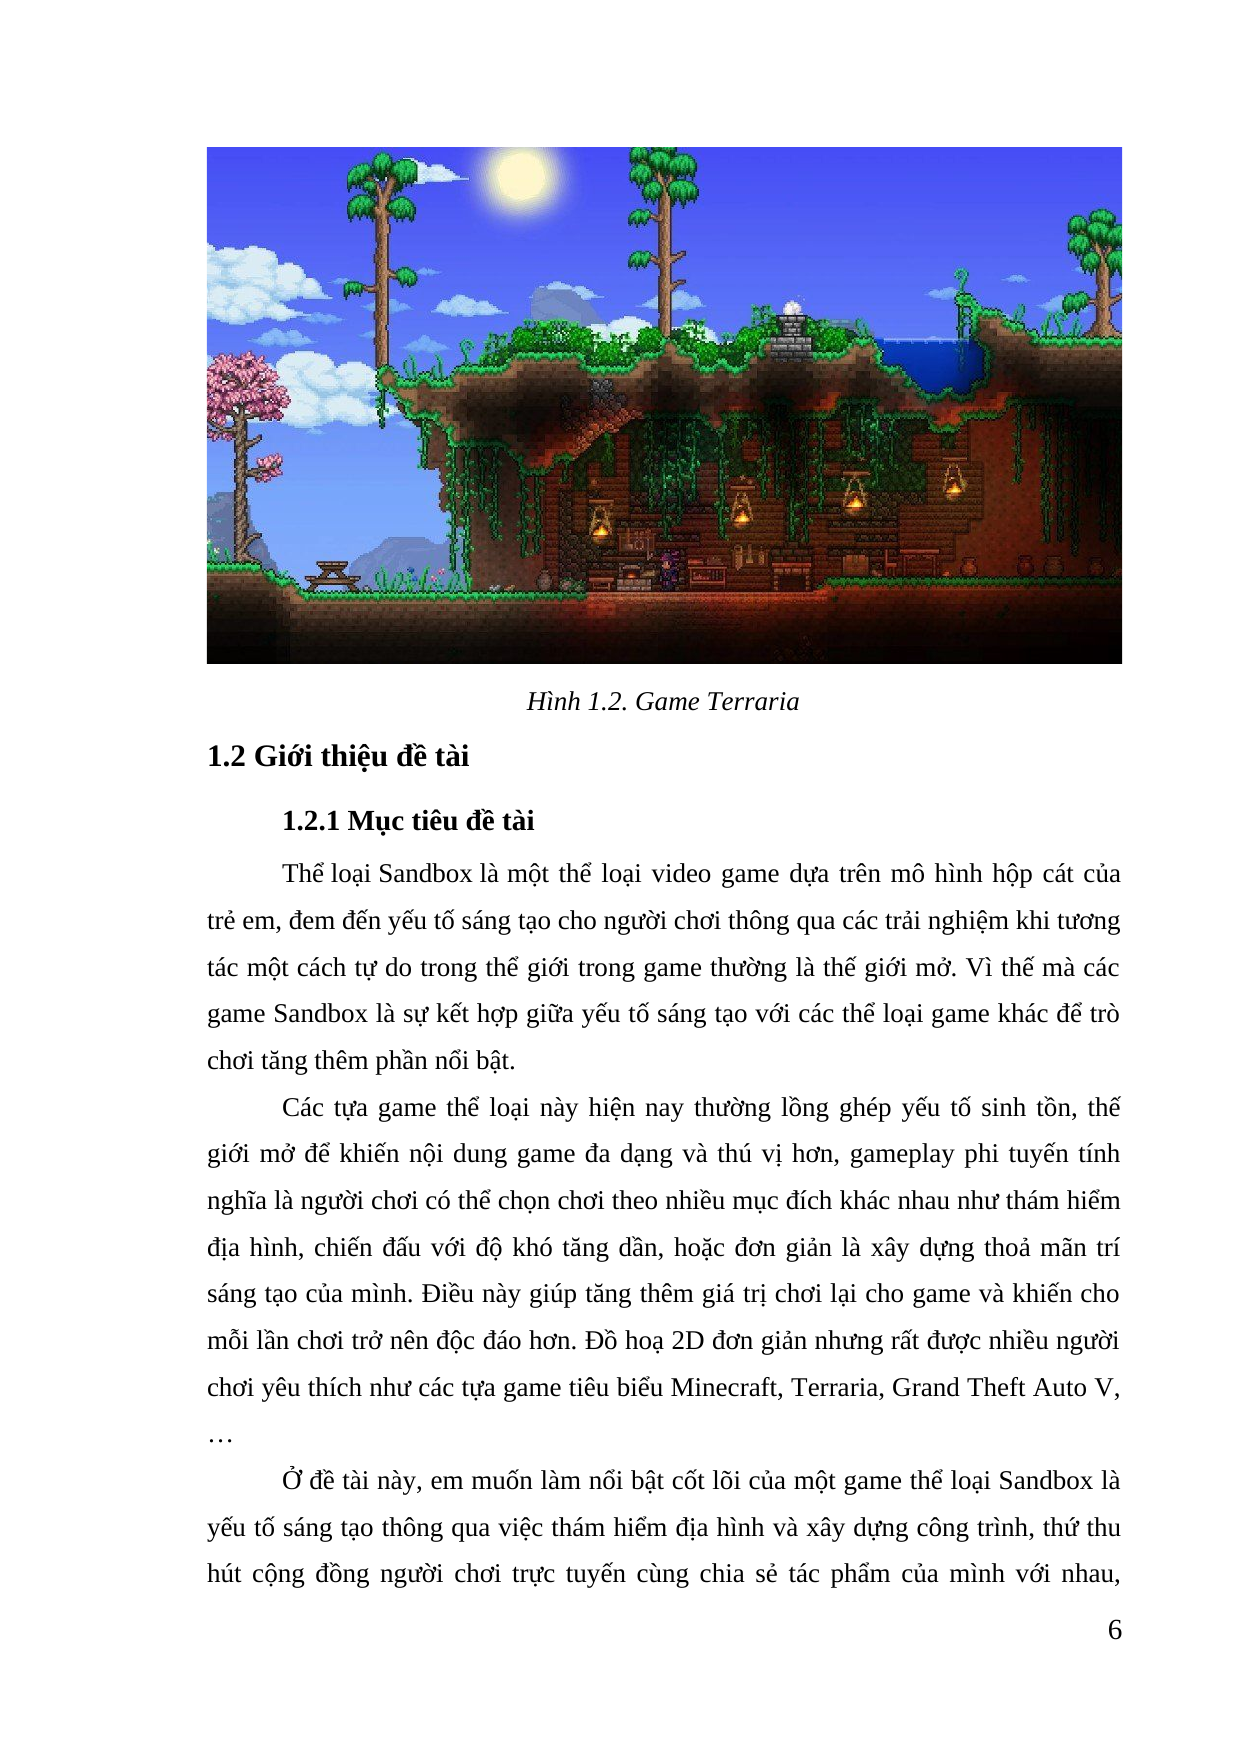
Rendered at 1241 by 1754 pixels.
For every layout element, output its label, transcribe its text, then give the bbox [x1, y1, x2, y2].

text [207, 1464, 1122, 1589]
text Hình 1.2. Game Terraria [207, 685, 1122, 716]
picture [206, 147, 1123, 664]
text Các tựa game thể loại này hiện nay thường lồng ghép yếu tố sinh tồn, thế giới mở để khiến nội dung game đa dạng và thú vị hơn, gameplay phi tuyến tính nghĩa là người chơi có thể chọn chơi theo nhiều mục đích khác nhau như thám hiểm địa hình, chiến đấu với độ khó tăng dần, hoặc đơn giản là xây dựng thoả mãn trí sáng tạo của mình. Điều này giúp tăng thêm giá trị chơi lại cho game và khiến cho mỗi lần chơi trở nên độc đáo hơn. Đồ hoạ 2D đơn giản nhưng rất được nhiều người chơi yêu thích như các tựa game tiêu biểu Minecraft, Terraria, Grand Theft Auto V,… [207, 1091, 1122, 1449]
subtitle 1.2.1 Mục tiêu đề tài [207, 803, 1122, 837]
text Thể loại Sandbox là một thể loại video game dựa trên mô hình hộp cát của trẻ em, đem đến yếu tố sáng tạo cho người chơi thông qua các trải nghiệm khi tương tác một cách tự do trong thể giới trong game thường là thế giới mở. Vì thế mà các game Sandbox là sự kết hợp giữa yếu tố sáng tạo với các thể loại game khác để trò chơi tăng thêm phần nổi bật. [207, 858, 1122, 1075]
subtitle 1.2 Giới thiệu đề tài [207, 737, 1122, 773]
